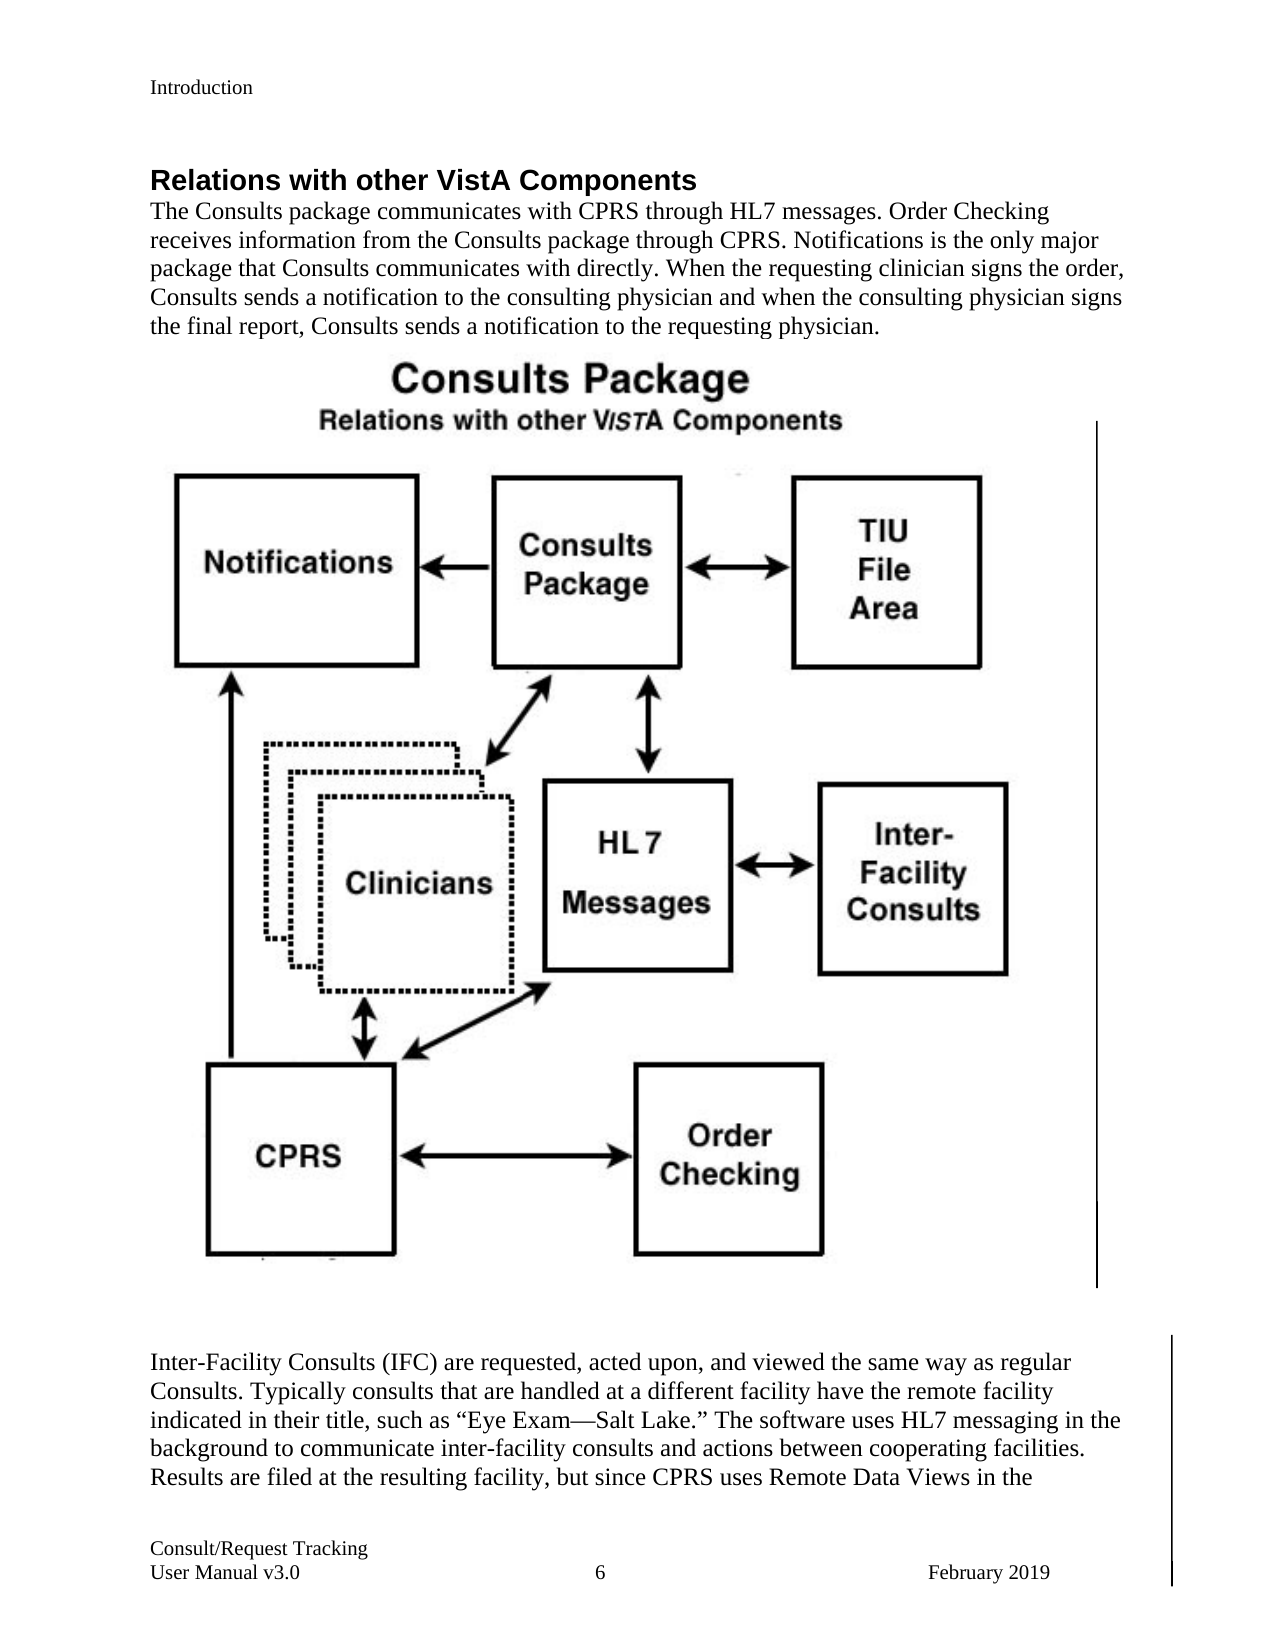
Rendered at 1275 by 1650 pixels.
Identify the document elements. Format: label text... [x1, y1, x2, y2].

text The Consults package communicates with CPRS through HL7 messages. Order Checking receives information from the Consults package through CPRS. Notifications is the only major package that Consults communicates with directly. When the requesting clinician signs the order, Consults sends a notification to the consulting physician and when the consulting physician signs the final report, Consults sends a notification to the requesting physician. [150, 196, 1125, 340]
subtitle Relations with other VistA Components [150, 162, 1125, 196]
picture [150, 339, 1050, 1348]
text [150, 1347, 1125, 1491]
